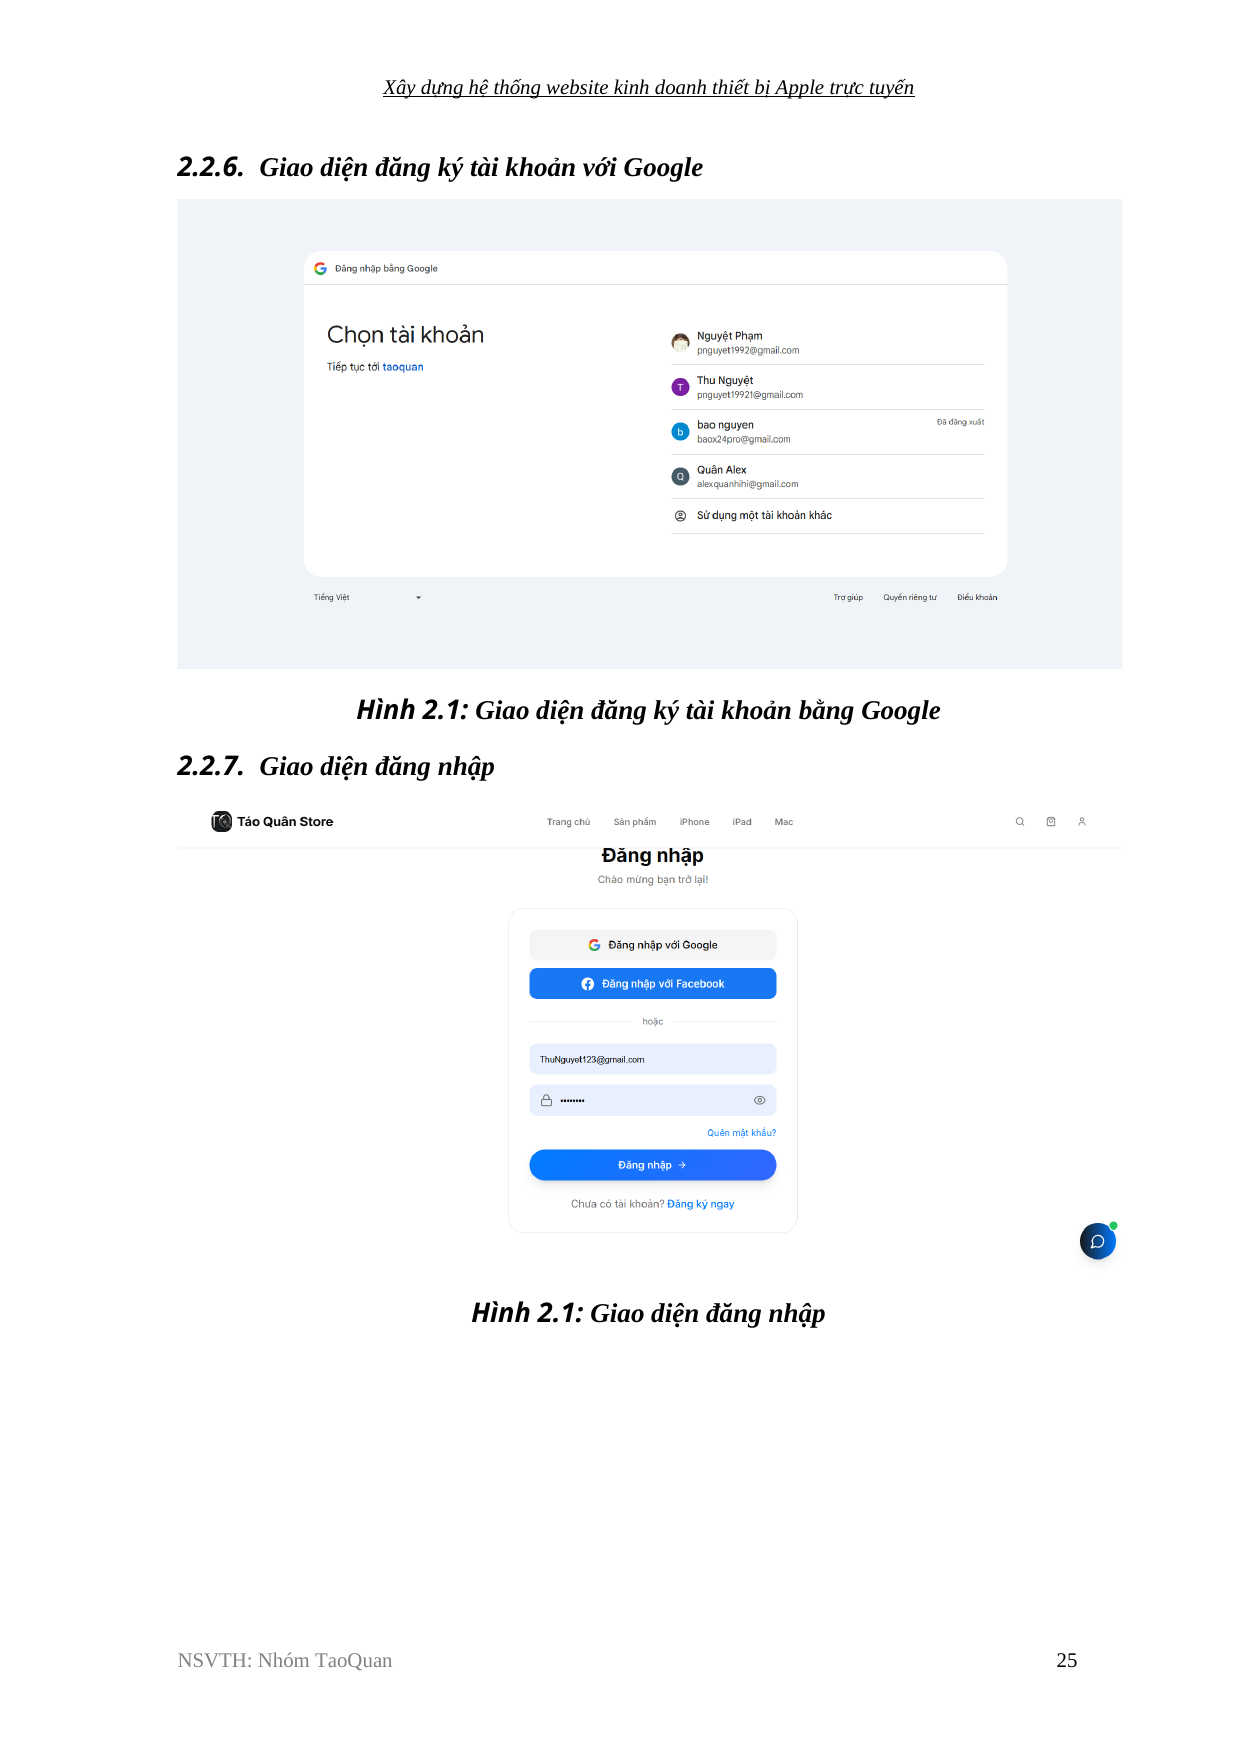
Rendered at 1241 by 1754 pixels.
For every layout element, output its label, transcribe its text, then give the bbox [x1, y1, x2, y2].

subtitle Giao diện đăng ký tài khoản với Google [177, 148, 1122, 184]
subtitle Giao diện đăng nhập [177, 1294, 1122, 1331]
subtitle Giao diện đăng nhập [177, 747, 1122, 784]
subtitle Giao diện đăng ký tài khoản bằng Google [177, 691, 1122, 727]
picture [177, 199, 1123, 669]
picture [177, 798, 1123, 1273]
